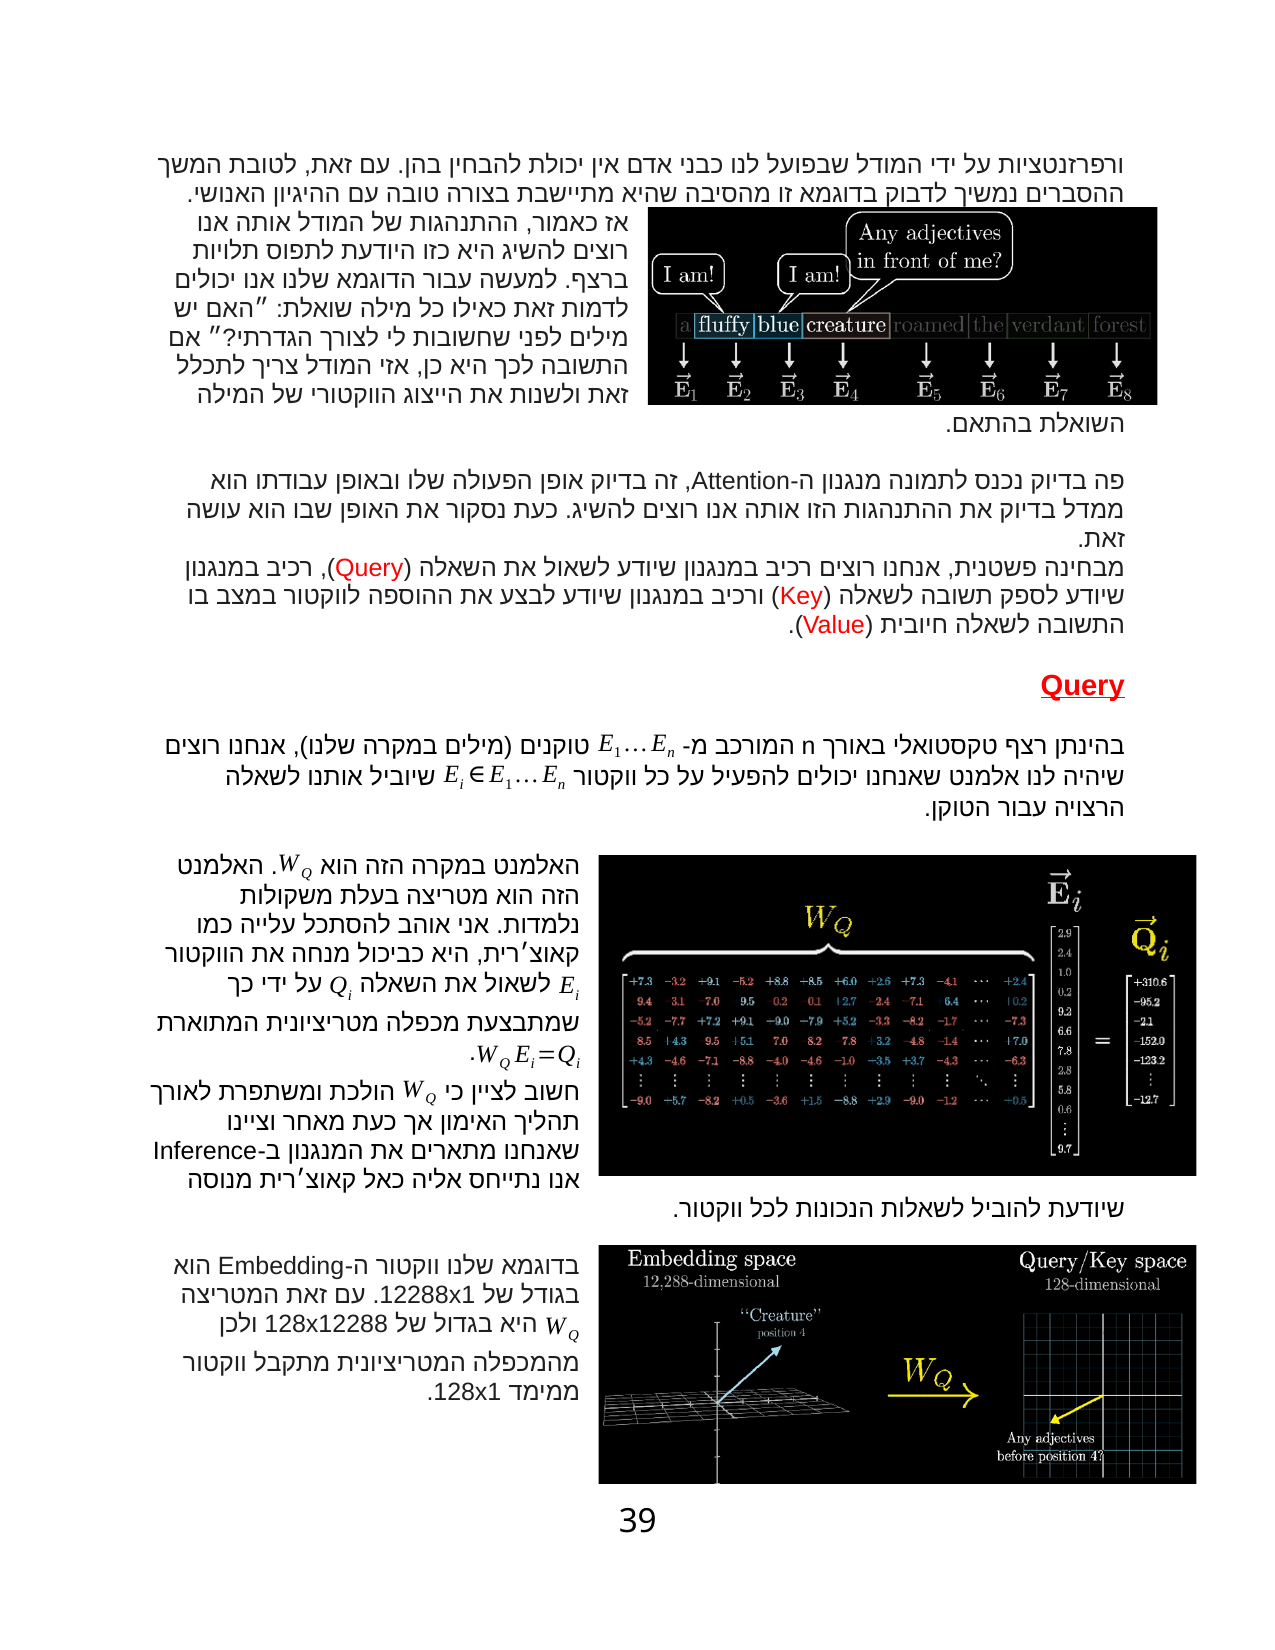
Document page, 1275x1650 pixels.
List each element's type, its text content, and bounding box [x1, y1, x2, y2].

text Query [150, 667, 1125, 701]
text חשוב לציין כי הולכת ומשתפרת לאורך תהליך האימון אך כעת מאחר וציינו שאנחנו מתארים את המנגנון ב-Inference אנו נתייחס אליה כאל קאוצ׳רית מנוסה שיודעת להוביל לשאלות הנכונות לכל ווקטור. [150, 1076, 1125, 1222]
text מבחינה פשטנית, אנחנו רוצים רכיב במנגנון שיודע לשאול את השאלה (Query), רכיב במנגנון שיודע לספק תשובה לשאלה (Key) ורכיב במנגנון שיודע לבצע את ההוספה לווקטור במצב בו התשובה לשאלה חיובית (Value). [150, 552, 1125, 639]
picture [647, 207, 1158, 405]
text האלמנט במקרה הזה הוא . האלמנט הזה הוא מטריצה בעלת משקולות נלמדות. אני אוהב להסתכל עלייה כמו קאוצ׳רית, היא כביכול מנחה את הווקטור לשאול את השאלה על ידי כך שמתבצעת מכפלה מטריציונית המתוארת . [150, 850, 1125, 1076]
text פה בדיוק נכנס לתמונה מנגנון ה-Attention, זה בדיוק אופן הפעולה שלו ובאופן עבודתו הוא ממדל בדיוק את ההתנהגות הזו אותה אנו רוצים להשיג. כעת נסקור את האופן שבו הוא עושה זאת. [150, 466, 1077, 552]
text בדוגמא שלנו ווקטור ה-Embedding הוא בגודל של 12288x1. עם זאת המטריצה היא בגדול של 128x12288 ולכן מהמכפלה המטריציונית מתקבל ווקטור ממימד 128x1. [150, 1251, 598, 1405]
picture [598, 1245, 1197, 1484]
text בהינתן רצף טקסטואלי באורך n המורכב מ- טוקנים (מילים במקרה שלנו), אנחנו רוצים שיהיה לנו אלמנט שאנחנו יכולים להפעיל על כל ווקטור שיוביל אותנו לשאלה הרצויה עבור הטוקן. [150, 730, 1125, 821]
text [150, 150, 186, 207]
picture [598, 855, 1197, 1176]
